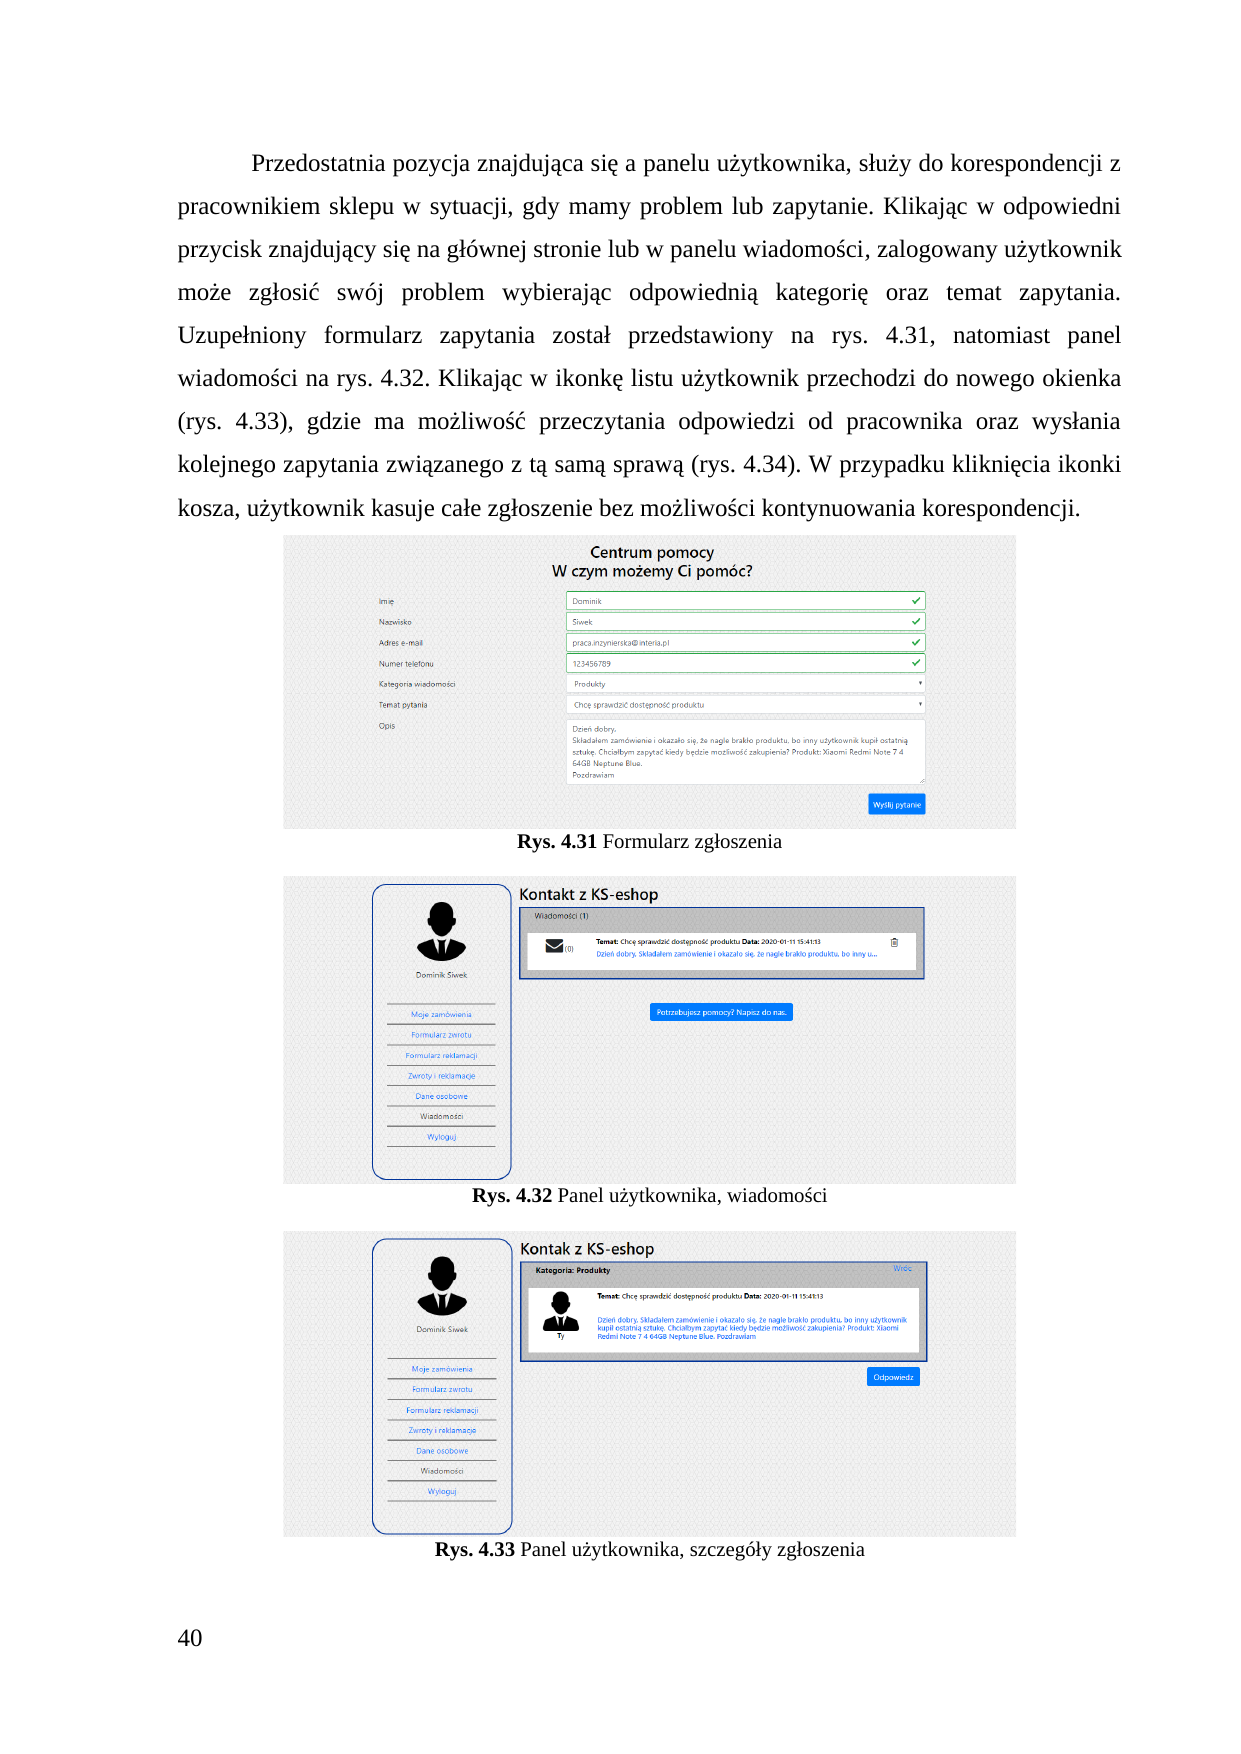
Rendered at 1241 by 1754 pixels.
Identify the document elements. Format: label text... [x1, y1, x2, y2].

picture [283, 876, 1017, 1184]
text Przedostatnia pozycja znajdująca się a panelu użytkownika, służy do korespondencji z pracownikiem sklepu w sytuacji, gdy mamy problem lub zapytanie. Klikając w odpowiedni przycisk znajdujący się na głównej stronie lub w panelu wiadomości, zalogowany użytkownik może zgłosić swój problem wybierając odpowiednią kategorię oraz temat zapytania. Uzupełniony formularz zapytania został przedstawiony na rys. 4.31, natomiast panel wiadomości na rys. 4.32. Klikając w ikonkę listu użytkownik przechodzi do nowego okienka (rys. 4.33), gdzie ma możliwość przeczytania odpowiedzi od pracownika oraz wysłania kolejnego zapytania związanego z tą samą sprawą (rys. 4.34). W przypadku kliknięcia ikonki kosza, użytkownik kasuje całe zgłoszenie bez możliwości kontynuowania korespondencji. [177, 148, 1122, 521]
text Rys. 4.31 Formularz zgłoszenia [177, 829, 1122, 853]
text Rys. 4.32 Panel użytkownika, wiadomości [177, 1183, 1122, 1207]
picture [283, 1231, 1017, 1537]
text Rys. 4.33 Panel użytkownika, szczegóły zgłoszenia [177, 1537, 1122, 1561]
picture [283, 535, 1017, 829]
